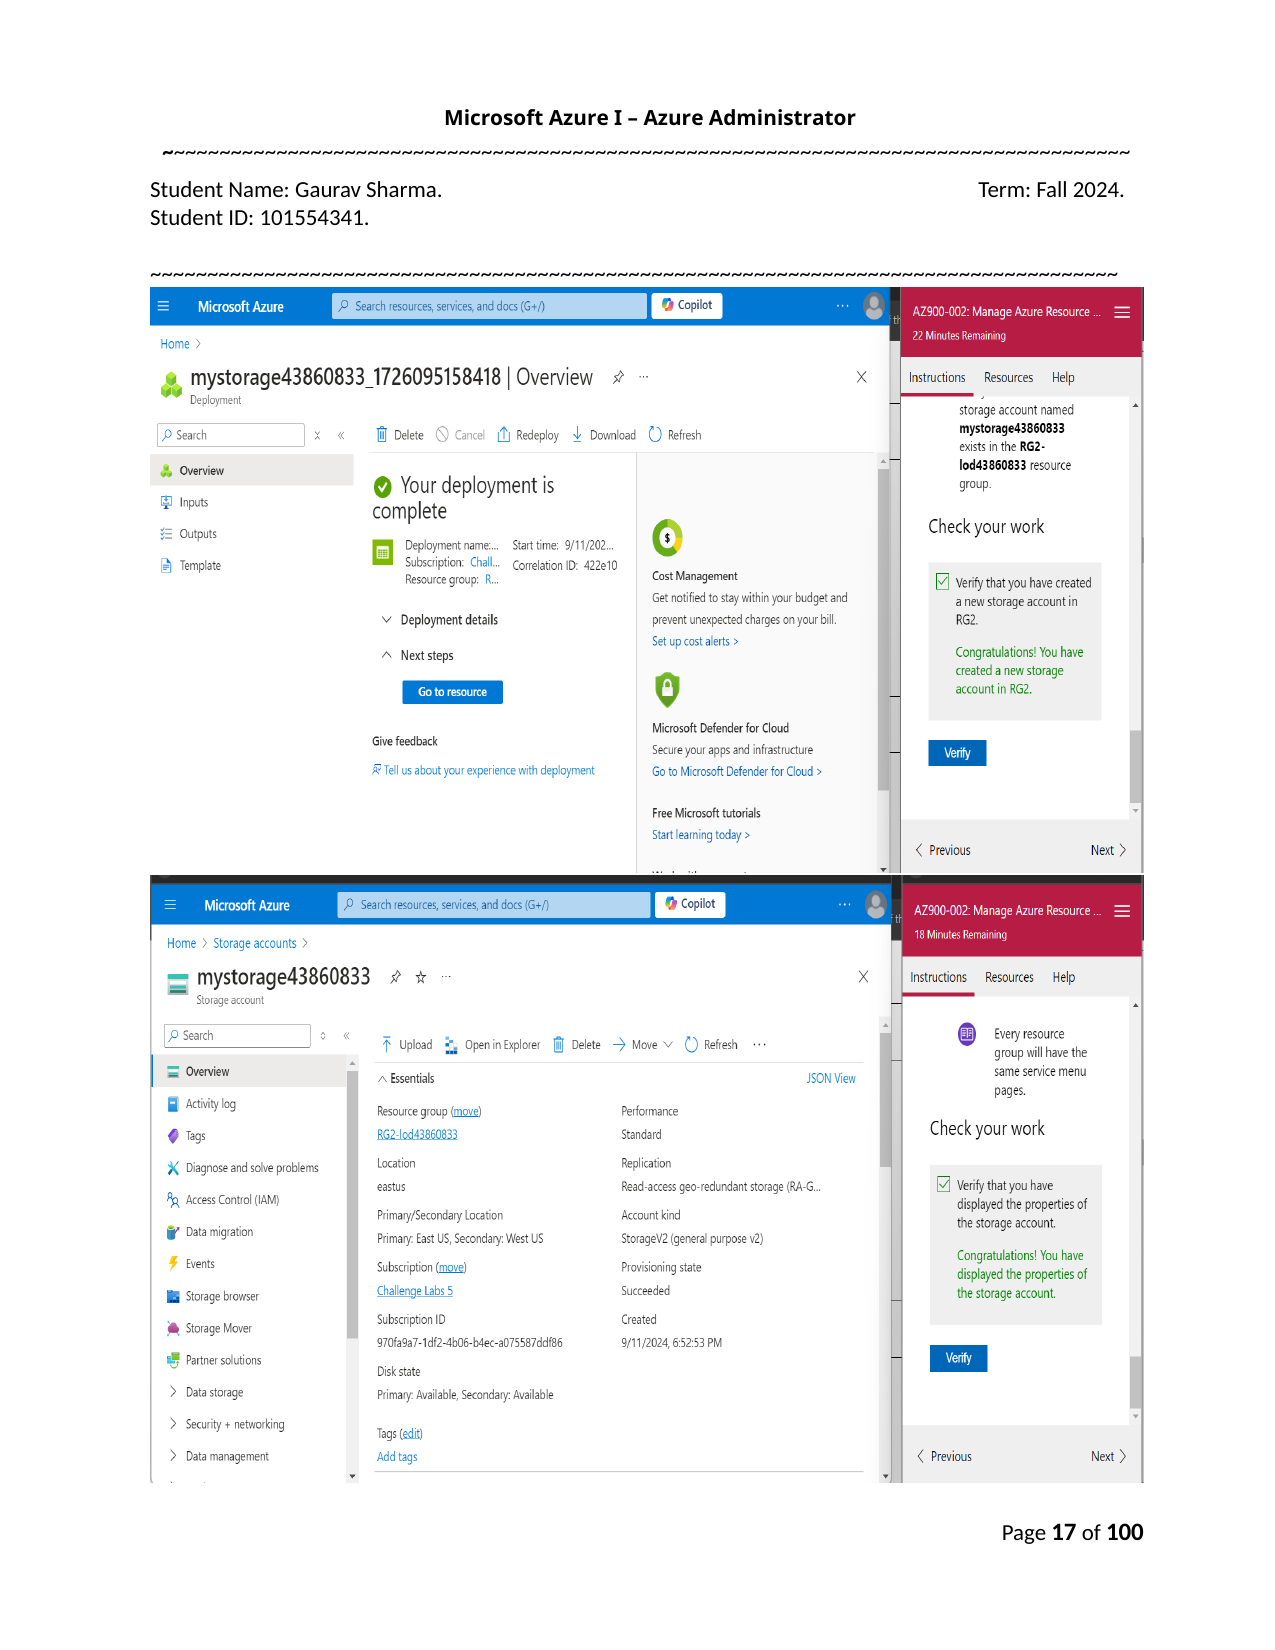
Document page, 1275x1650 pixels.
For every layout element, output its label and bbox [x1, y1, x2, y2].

picture [150, 287, 1144, 873]
picture [150, 875, 1144, 1483]
